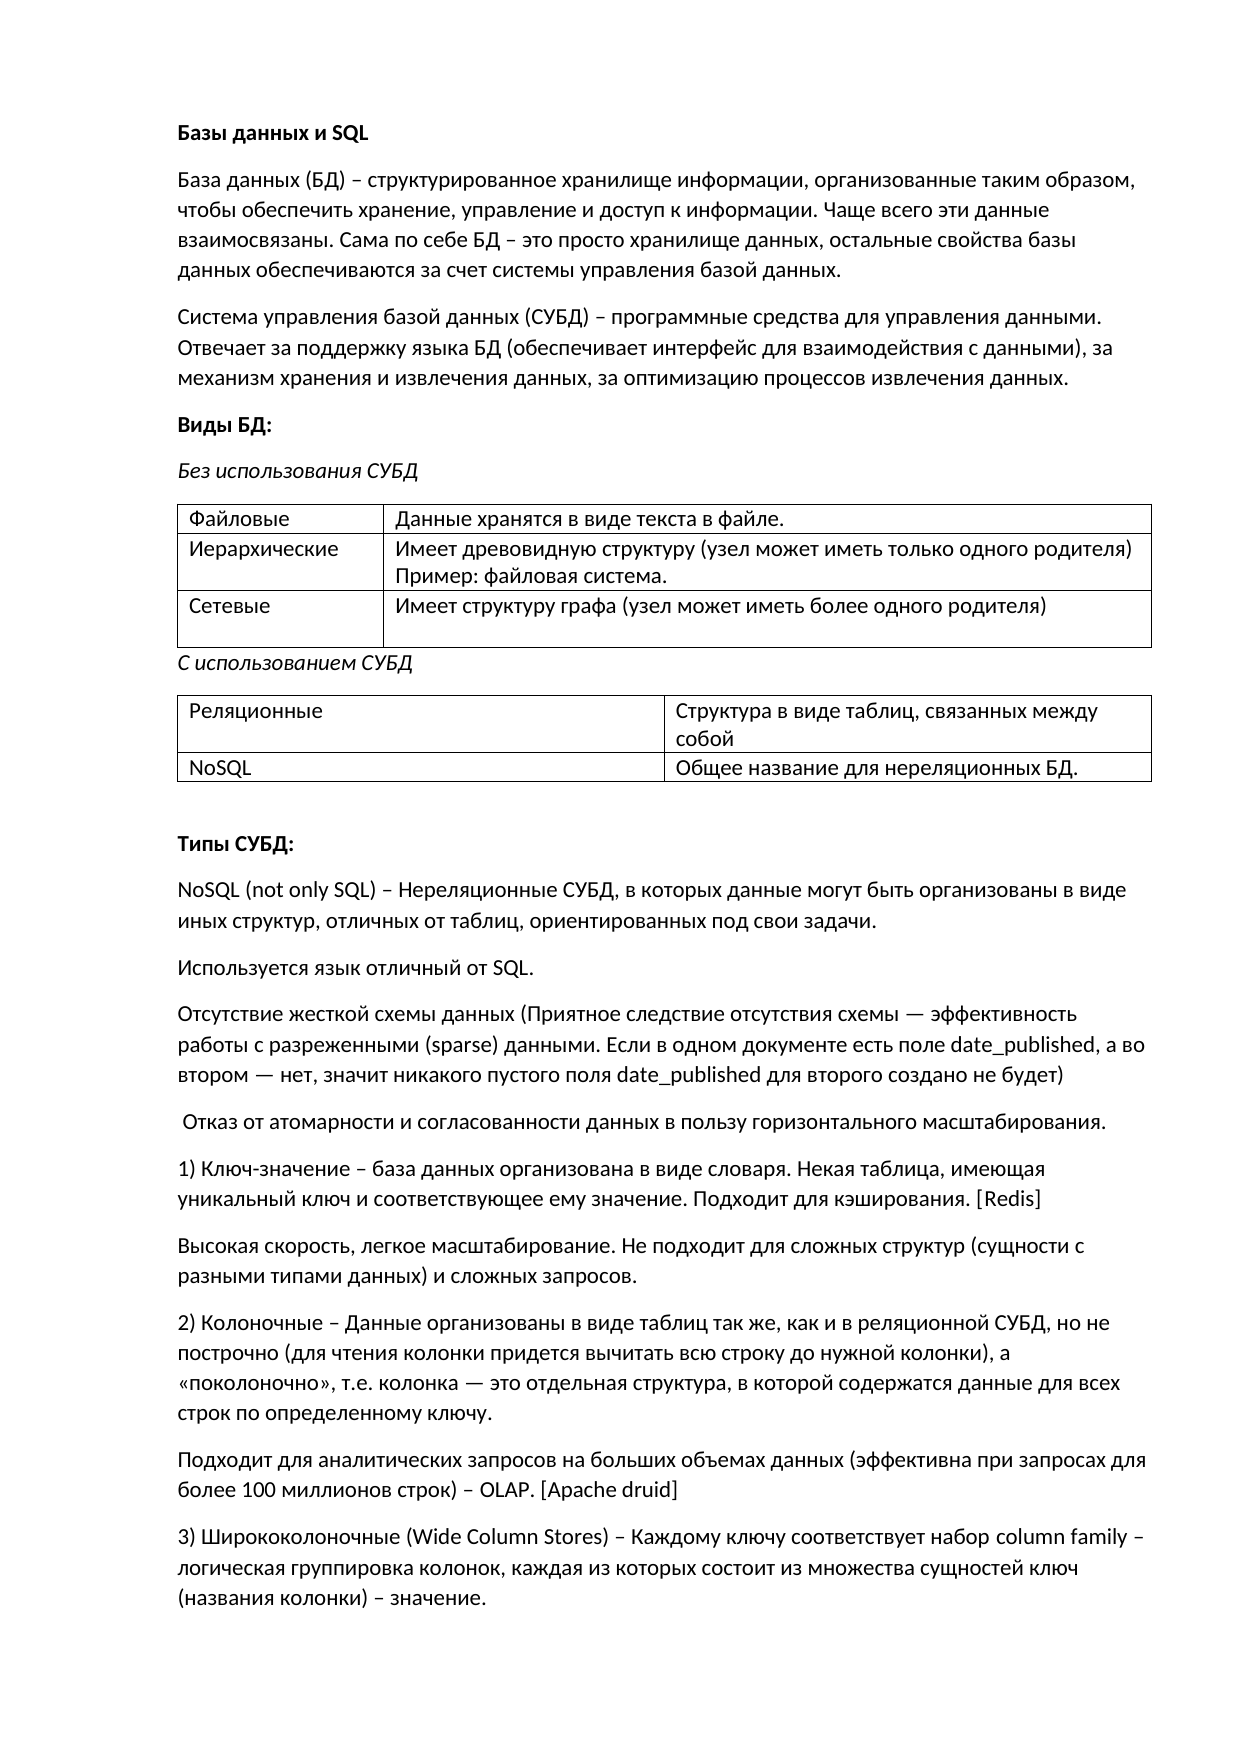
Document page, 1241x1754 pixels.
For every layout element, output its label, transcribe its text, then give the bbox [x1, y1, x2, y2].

text 3) Ширококолоночные (Wide Column Stores) – Каждому ключу соответствует набор column family – логическая группировка колонок, каждая из которых состоит из множества сущностей ключ (названия колонки) – значение. [177, 1522, 1152, 1611]
text Система управления базой данных (СУБД) – программные средства для управления данными. Отвечает за поддержку языка БД (обеспечивает интерфейс для взаимодействия с данными), за механизм хранения и извлечения данных, за оптимизацию процессов извлечения данных. [177, 302, 1152, 391]
text Без использования СУБД [177, 457, 1152, 485]
text Высокая скорость, легкое масштабирование. Не подходит для сложных структур (сущности с разными типами данных) и сложных запросов. [177, 1231, 1152, 1289]
text Базы данных и SQL [177, 118, 1152, 146]
text Отсутствие жесткой схемы данных (Приятное следствие отсутствия схемы — эффективность работы с разреженными (sparse) данными. Если в одном документе есть поле date_published, а во втором — нет, значит никакого пустого поля date_published для второго создано не будет) [177, 999, 1152, 1088]
table_header Данные хранятся в виде текста в файле. [384, 505, 1151, 533]
text 2) Колоночные – Данные организованы в виде таблиц так же, как и в реляционной СУБД, но не построчно (для чтения колонки придется вычитать всю строку до нужной колонки), а «поколоночно», т.е. колонка — это отдельная структура, в которой содержатся данные для всех строк по определенному ключу. [177, 1308, 1152, 1427]
text База данных (БД) – структурированное хранилище информации, организованные таким образом, чтобы обеспечить хранение, управление и доступ к информации. Чаще всего эти данные взаимосвязаны. Сама по себе БД – это просто хранилище данных, остальные свойства базы данных обеспечиваются за счет системы управления базой данных. [177, 165, 1152, 284]
text 1) Ключ-значение – база данных организована в виде словаря. Некая таблица, имеющая уникальный ключ и соответствующее ему значение. Подходит для кэширования. [Redis] [177, 1154, 1152, 1212]
text Используется язык отличный от SQL. [177, 953, 1152, 981]
text Типы СУБД: [177, 829, 1152, 857]
table_cell Общее название для нереляционных БД. [665, 753, 1151, 781]
table_header Реляционные [178, 696, 664, 752]
table_header Структура в виде таблиц, связанных между собой [665, 696, 1151, 752]
table_cell Имеет древовидную структуру (узел может иметь только одного родителя) Пример: файловая система. [384, 534, 1151, 590]
table_cell Сетевые [178, 591, 383, 647]
table_header Файловые [178, 505, 383, 533]
text С использованием СУБД [177, 648, 1152, 676]
table_cell Иерархические [178, 534, 383, 590]
text Виды БД: [177, 410, 1152, 438]
text NoSQL (not only SQL) – Нереляционные СУБД, в которых данные могут быть организованы в виде иных структур, отличных от таблиц, ориентированных под свои задачи. [177, 876, 1152, 934]
text Подходит для аналитических запросов на больших объемах данных (эффективна при запросах для более 100 миллионов строк) – OLAP. [Apache druid] [177, 1445, 1152, 1504]
table_cell NoSQL [178, 753, 664, 781]
text Отказ от атомарности и согласованности данных в пользу горизонтального масштабирования. [177, 1107, 1152, 1135]
table_cell Имеет структуру графа (узел может иметь более одного родителя) [384, 591, 1151, 647]
